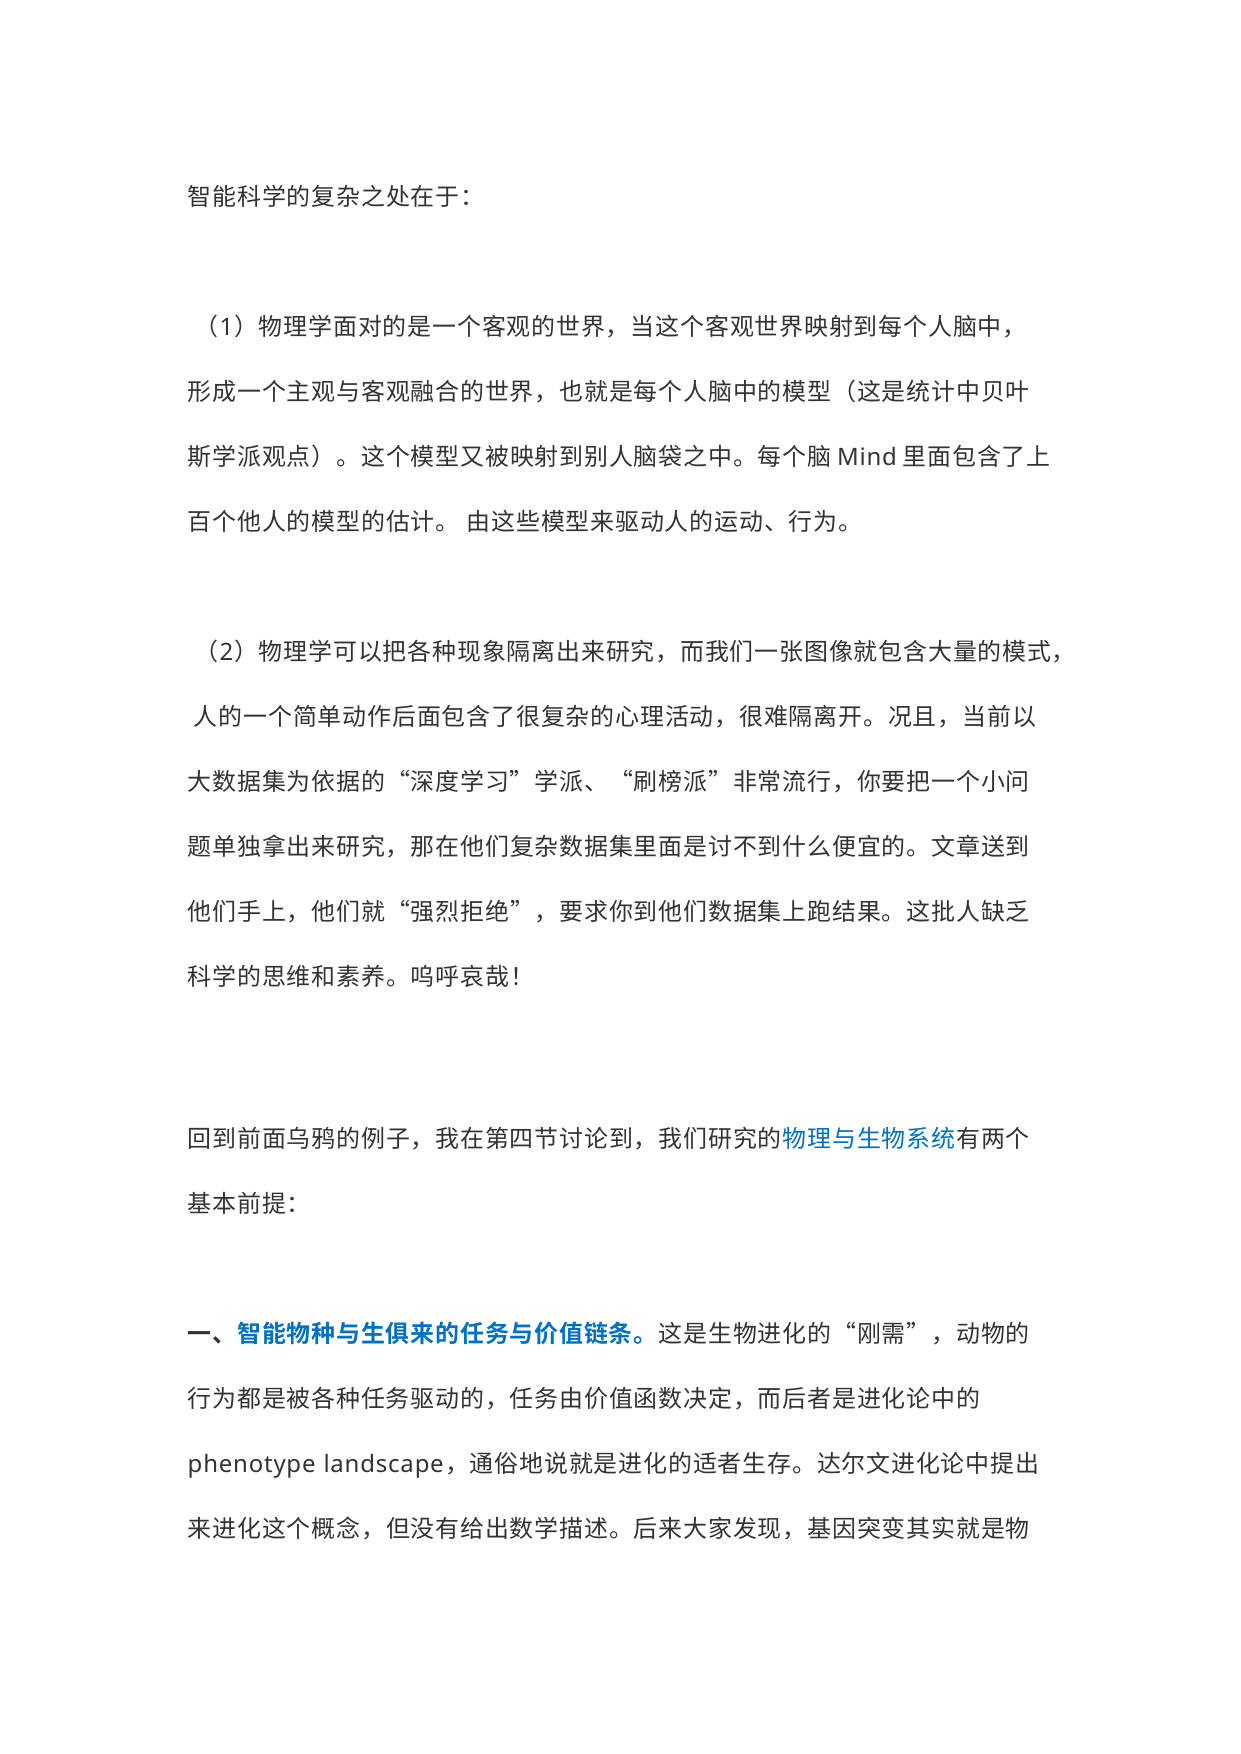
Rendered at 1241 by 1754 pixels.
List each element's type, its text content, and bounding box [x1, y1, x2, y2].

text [187, 1299, 1053, 1559]
text （1）物理学面对的是一个客观的世界，当这个客观世界映射到每个人脑中， 形成一个主观与客观融合的世界，也就是每个人脑中的模型（这是统计中贝叶斯学派观点）。这个模型又被映射到别人脑袋之中。每个脑Mind里面包含了上百个他人的模型的估计。 由这些模型来驱动人的运动、行为。 [187, 292, 1053, 552]
text 智能科学的复杂之处在于： [187, 162, 1053, 227]
text （2）物理学可以把各种现象隔离出来研究，而我们一张图像就包含大量的模式， 人的一个简单动作后面包含了很复杂的心理活动，很难隔离开。况且，当前以大数据集为依据的“深度学习”学派、“刷榜派”非常流行，你要把一个小问题单独拿出来研究，那在他们复杂数据集里面是讨不到什么便宜的。文章送到他们手上，他们就“强烈拒绝”，要求你到他们数据集上跑结果。这批人缺乏科学的思维和素养。呜呼哀哉！ [187, 617, 1053, 1007]
text 回到前面乌鸦的例子，我在第四节讨论到，我们研究的物理与生物系统有两个基本前提： [187, 1104, 1053, 1234]
